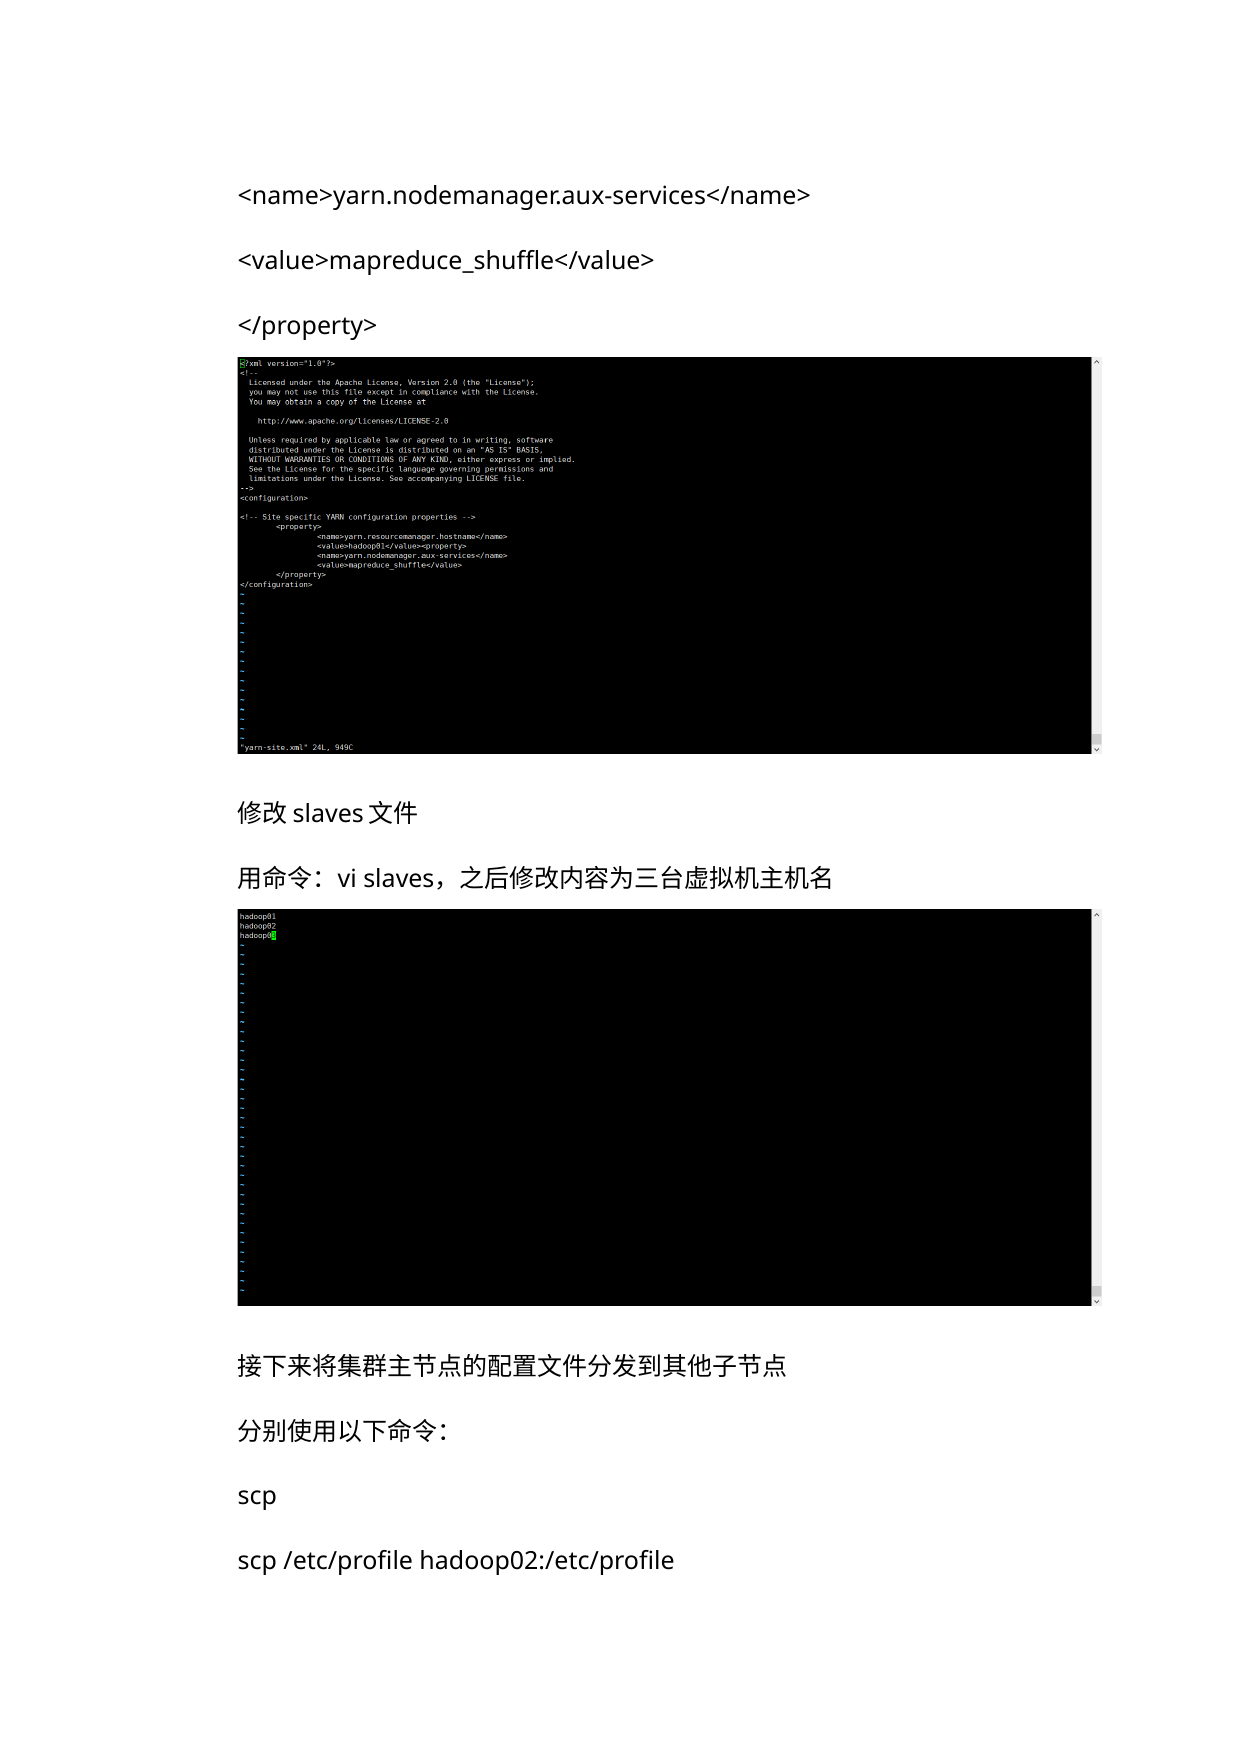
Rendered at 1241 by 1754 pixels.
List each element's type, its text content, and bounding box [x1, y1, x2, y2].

text 用命令：vi slaves，之后修改内容为三台虚拟机主机名 [187, 844, 1053, 909]
text scp [187, 1462, 1053, 1527]
picture [237, 357, 1102, 754]
text 接下来将集群主节点的配置文件分发到其他子节点 [187, 1332, 1053, 1397]
text <value>mapreduce_shuffle</value> [187, 227, 1053, 292]
text </property> [187, 292, 1053, 357]
text scp /etc/profile hadoop02:/etc/profile [187, 1527, 1053, 1592]
picture [237, 909, 1102, 1306]
text 修改slaves文件 [187, 779, 1053, 844]
text 分别使用以下命令： [187, 1397, 1053, 1462]
text <name>yarn.nodemanager.aux-services</name> [187, 162, 1053, 227]
